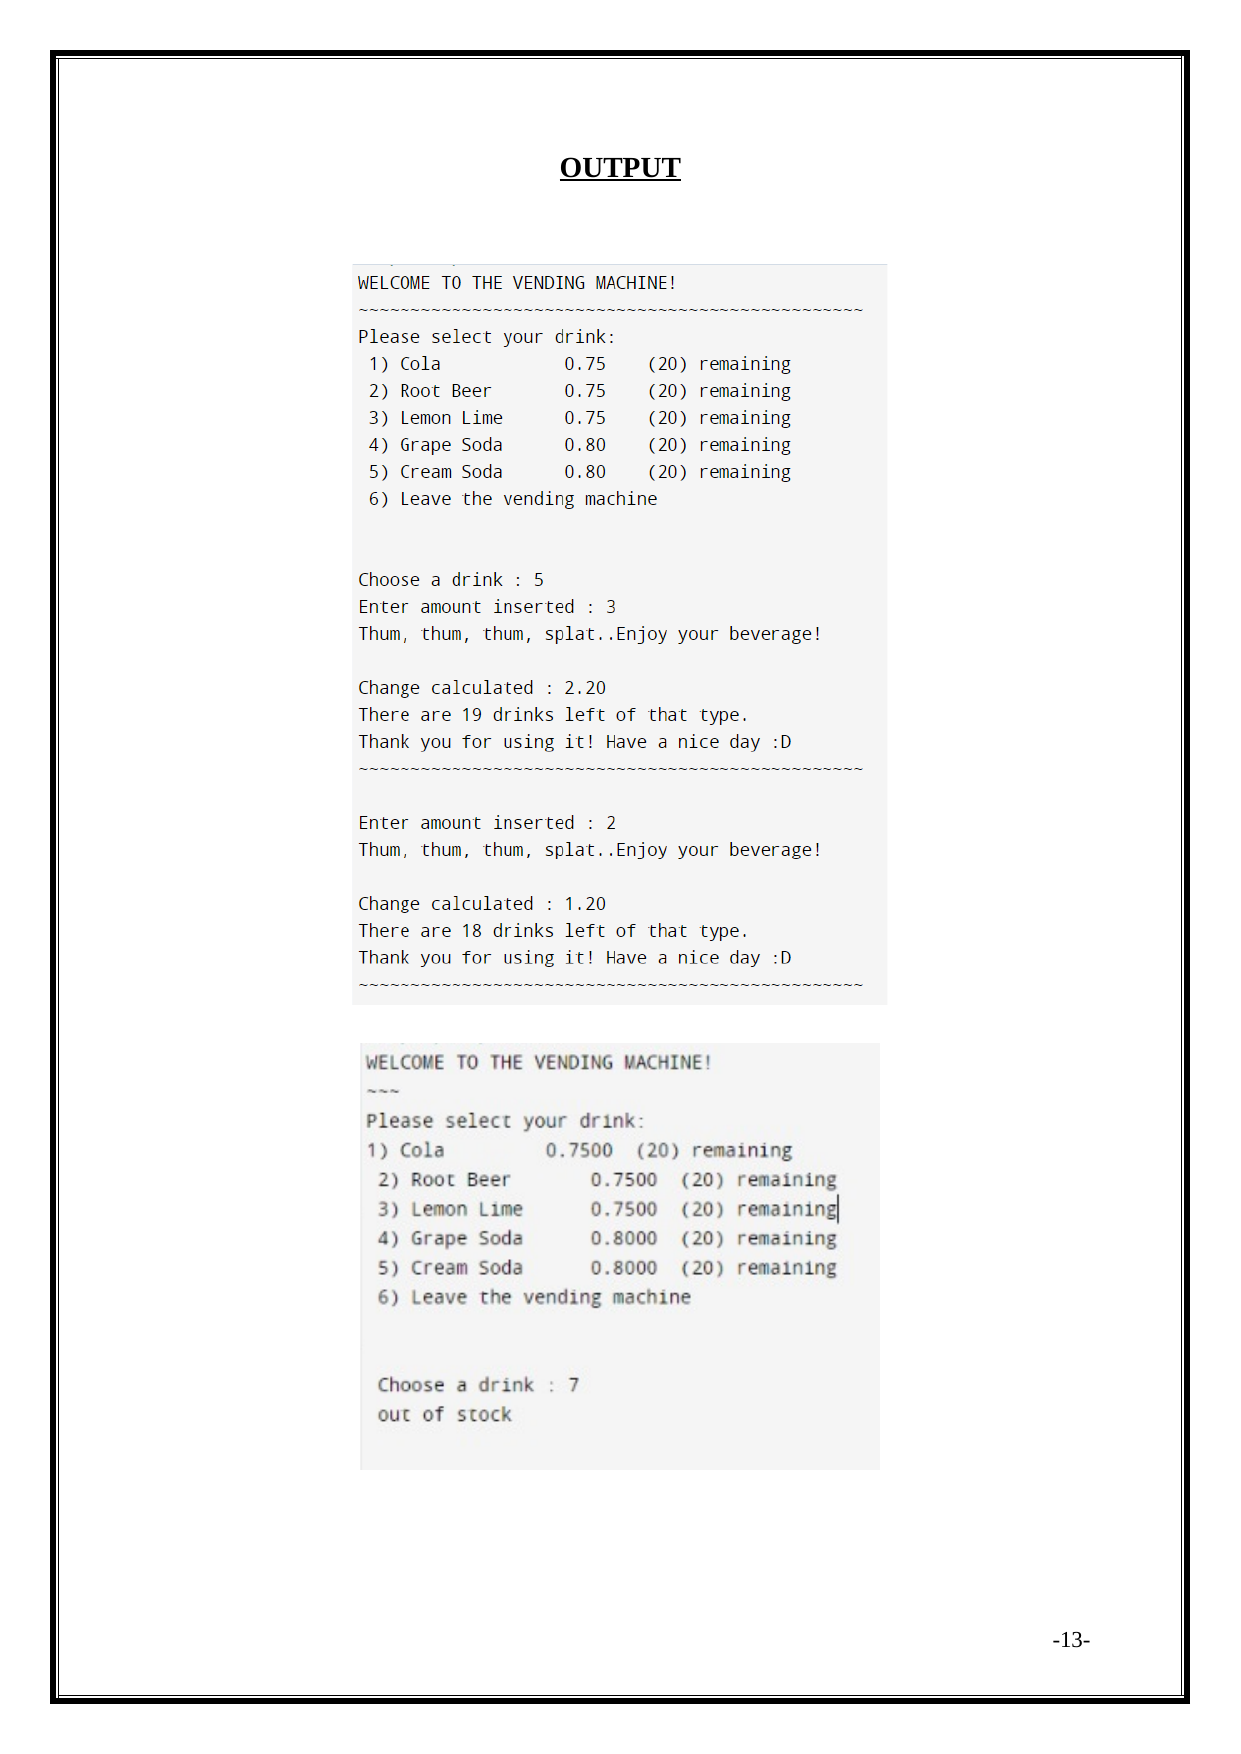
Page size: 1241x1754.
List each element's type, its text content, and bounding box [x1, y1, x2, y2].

picture [352, 264, 888, 1005]
text OUTPUT [150, 150, 1090, 183]
picture [360, 1043, 880, 1470]
